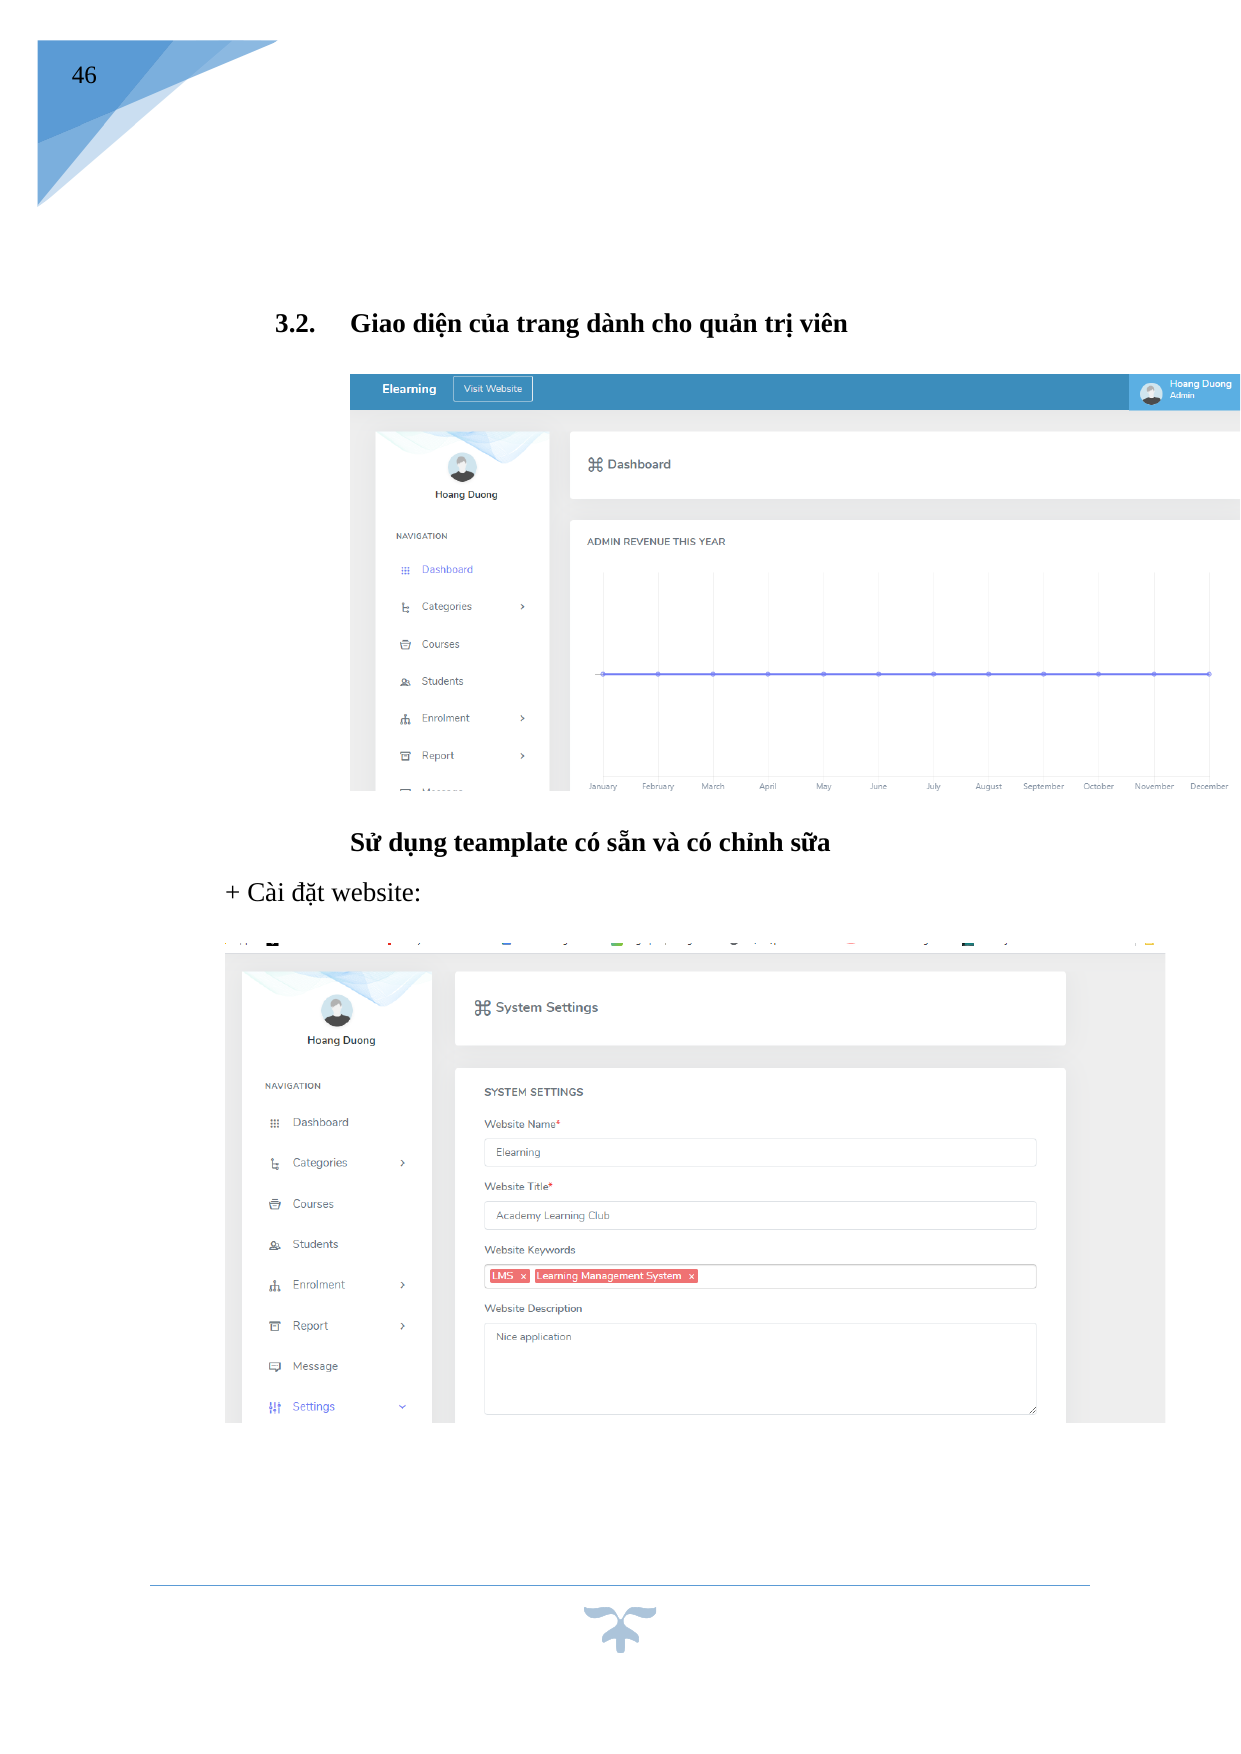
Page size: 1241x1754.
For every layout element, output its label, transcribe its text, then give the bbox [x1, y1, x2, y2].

picture [350, 374, 1241, 791]
picture [37, 40, 279, 209]
list Sử dụng teamplate có sẵn và có chỉnh sữa [350, 826, 1090, 857]
picture [225, 943, 1166, 1423]
list Giao diện của trang dành cho quản trị viên [275, 307, 1090, 338]
list + Cài đặt website: [225, 876, 1090, 908]
